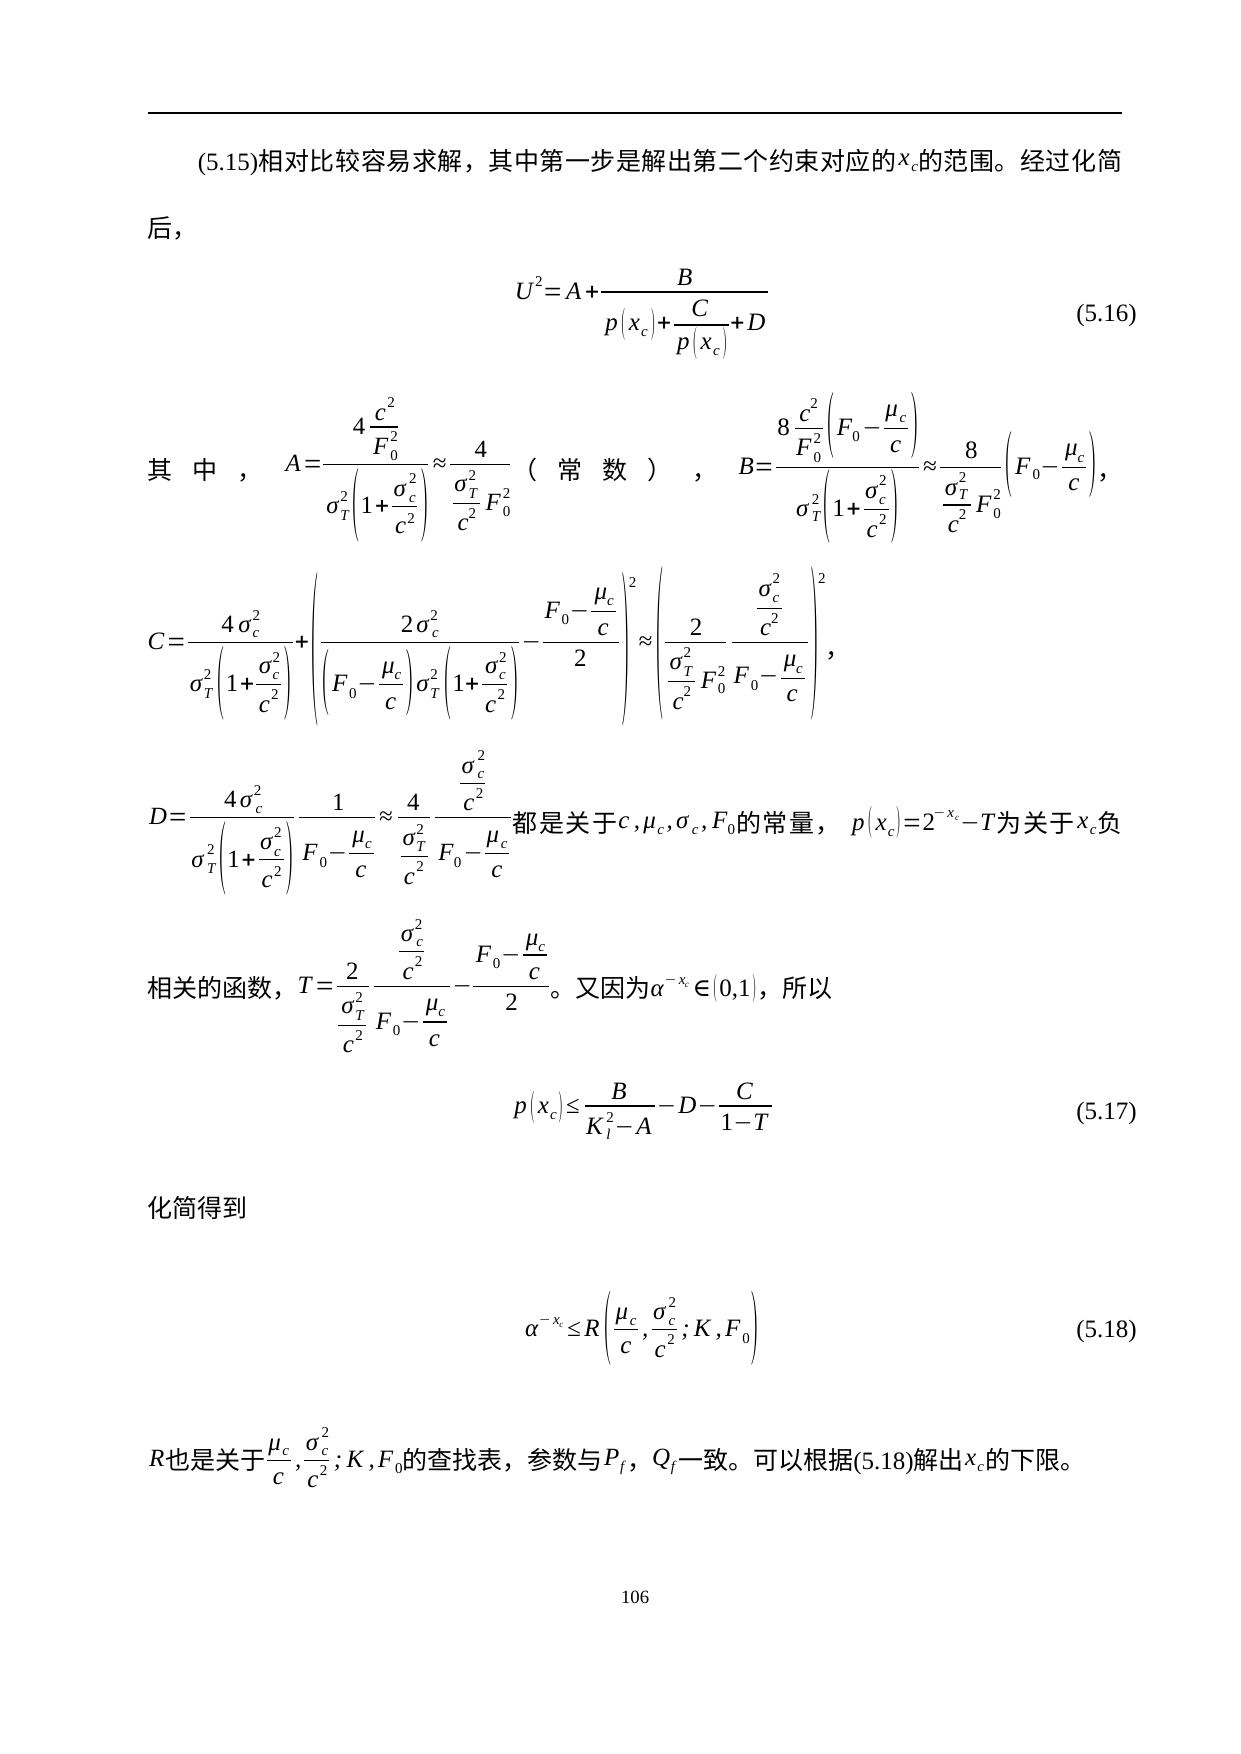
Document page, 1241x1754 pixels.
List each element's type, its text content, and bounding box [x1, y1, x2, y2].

text (5.16) [148, 261, 1122, 363]
text 化简得到 [148, 1173, 1122, 1241]
text (5.18) [148, 1277, 1122, 1379]
text (5.17) [148, 1076, 1122, 1144]
text (5.15)相对比较容易求解，其中第一步是解出第二个约束对应的的范围。经过化简后， [148, 125, 1122, 261]
text 也是关于的查找表，参数与，一致。可以根据(5.18)解出的下限。 [148, 1408, 1122, 1510]
text 其中，（常数），，，都是关于的常量， 为关于负相关的函数，。又因为，所以 [148, 392, 1122, 1058]
